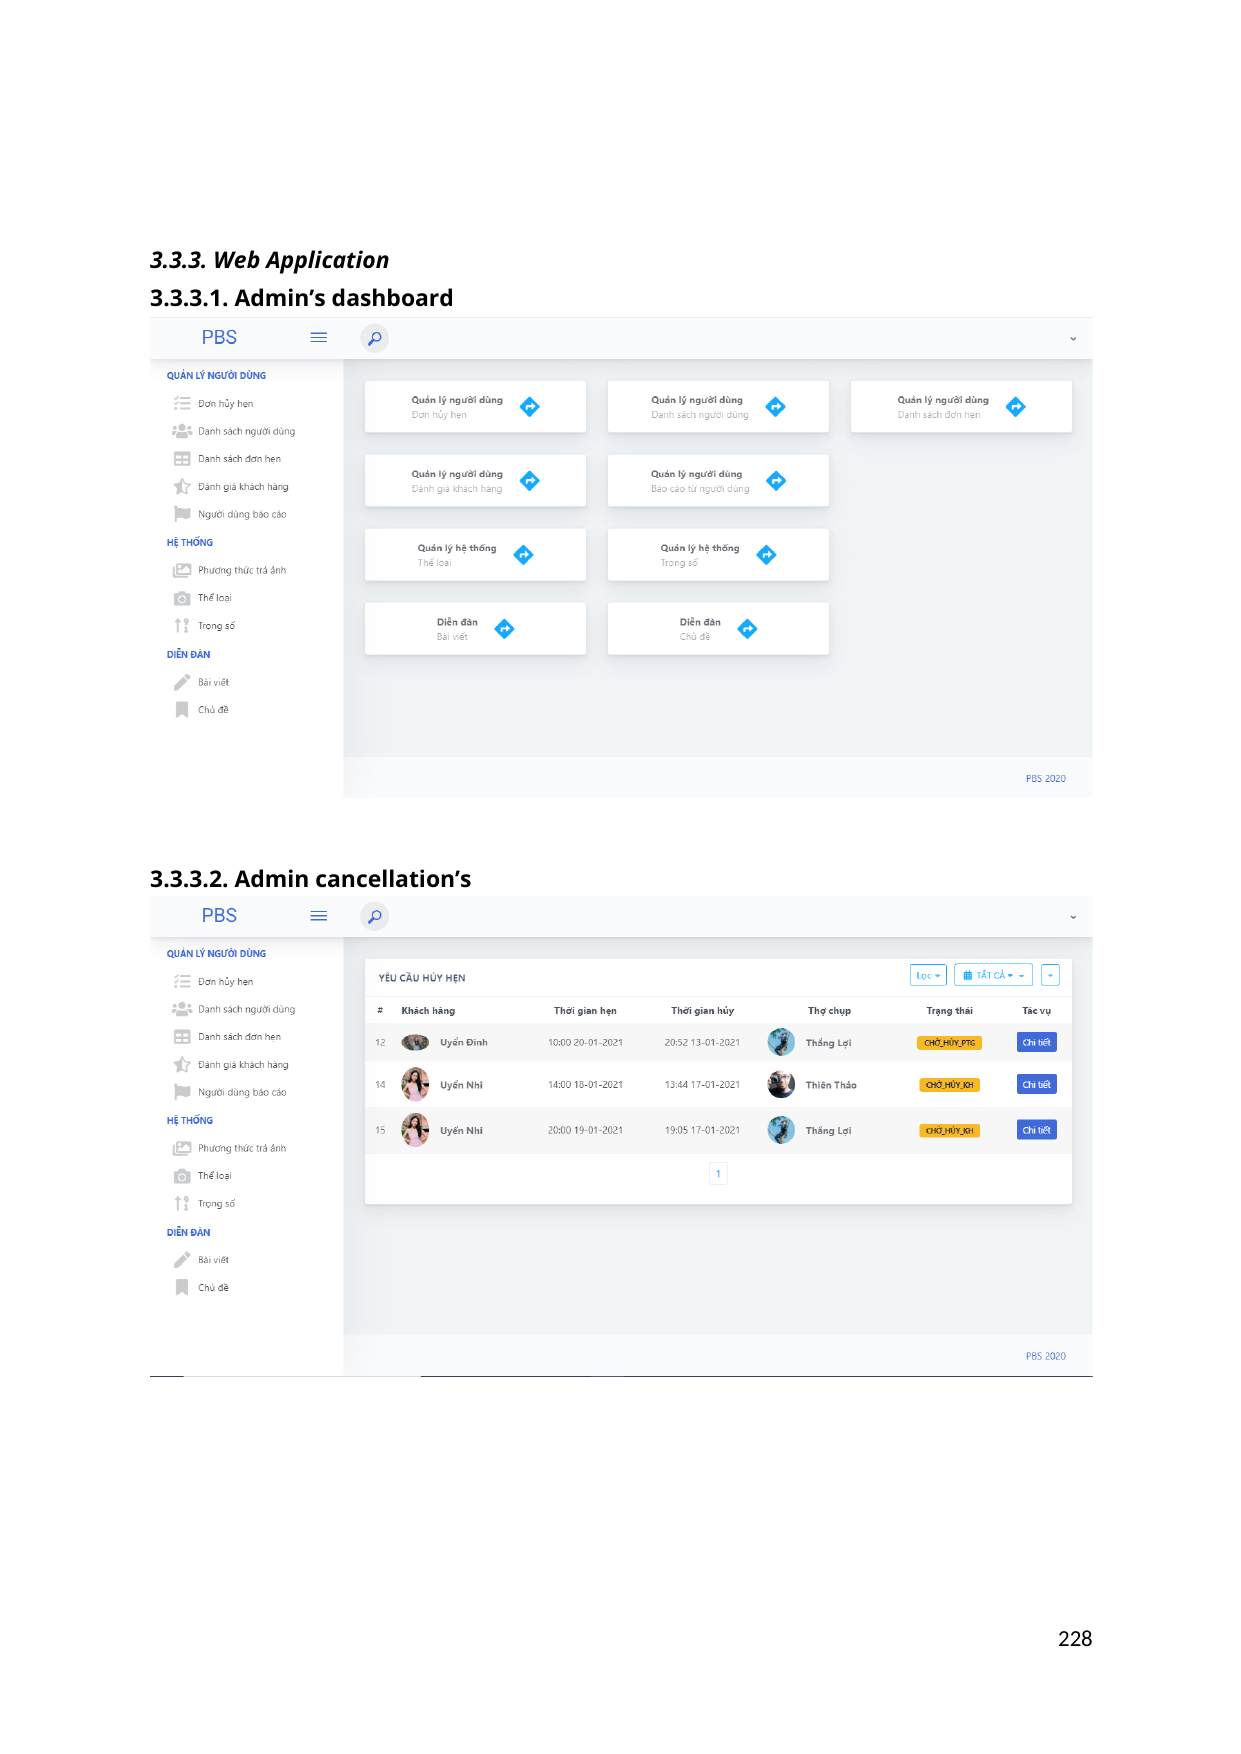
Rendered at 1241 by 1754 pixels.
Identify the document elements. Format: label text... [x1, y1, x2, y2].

picture [150, 896, 1093, 1377]
subtitle 3.3.3.2. Admin cancellation’s [150, 863, 1093, 894]
picture [150, 315, 1093, 798]
subtitle 3.3.3.1. Admin’s dashboard [150, 282, 1093, 313]
subtitle 3.3.3. Web Application [150, 244, 1093, 275]
